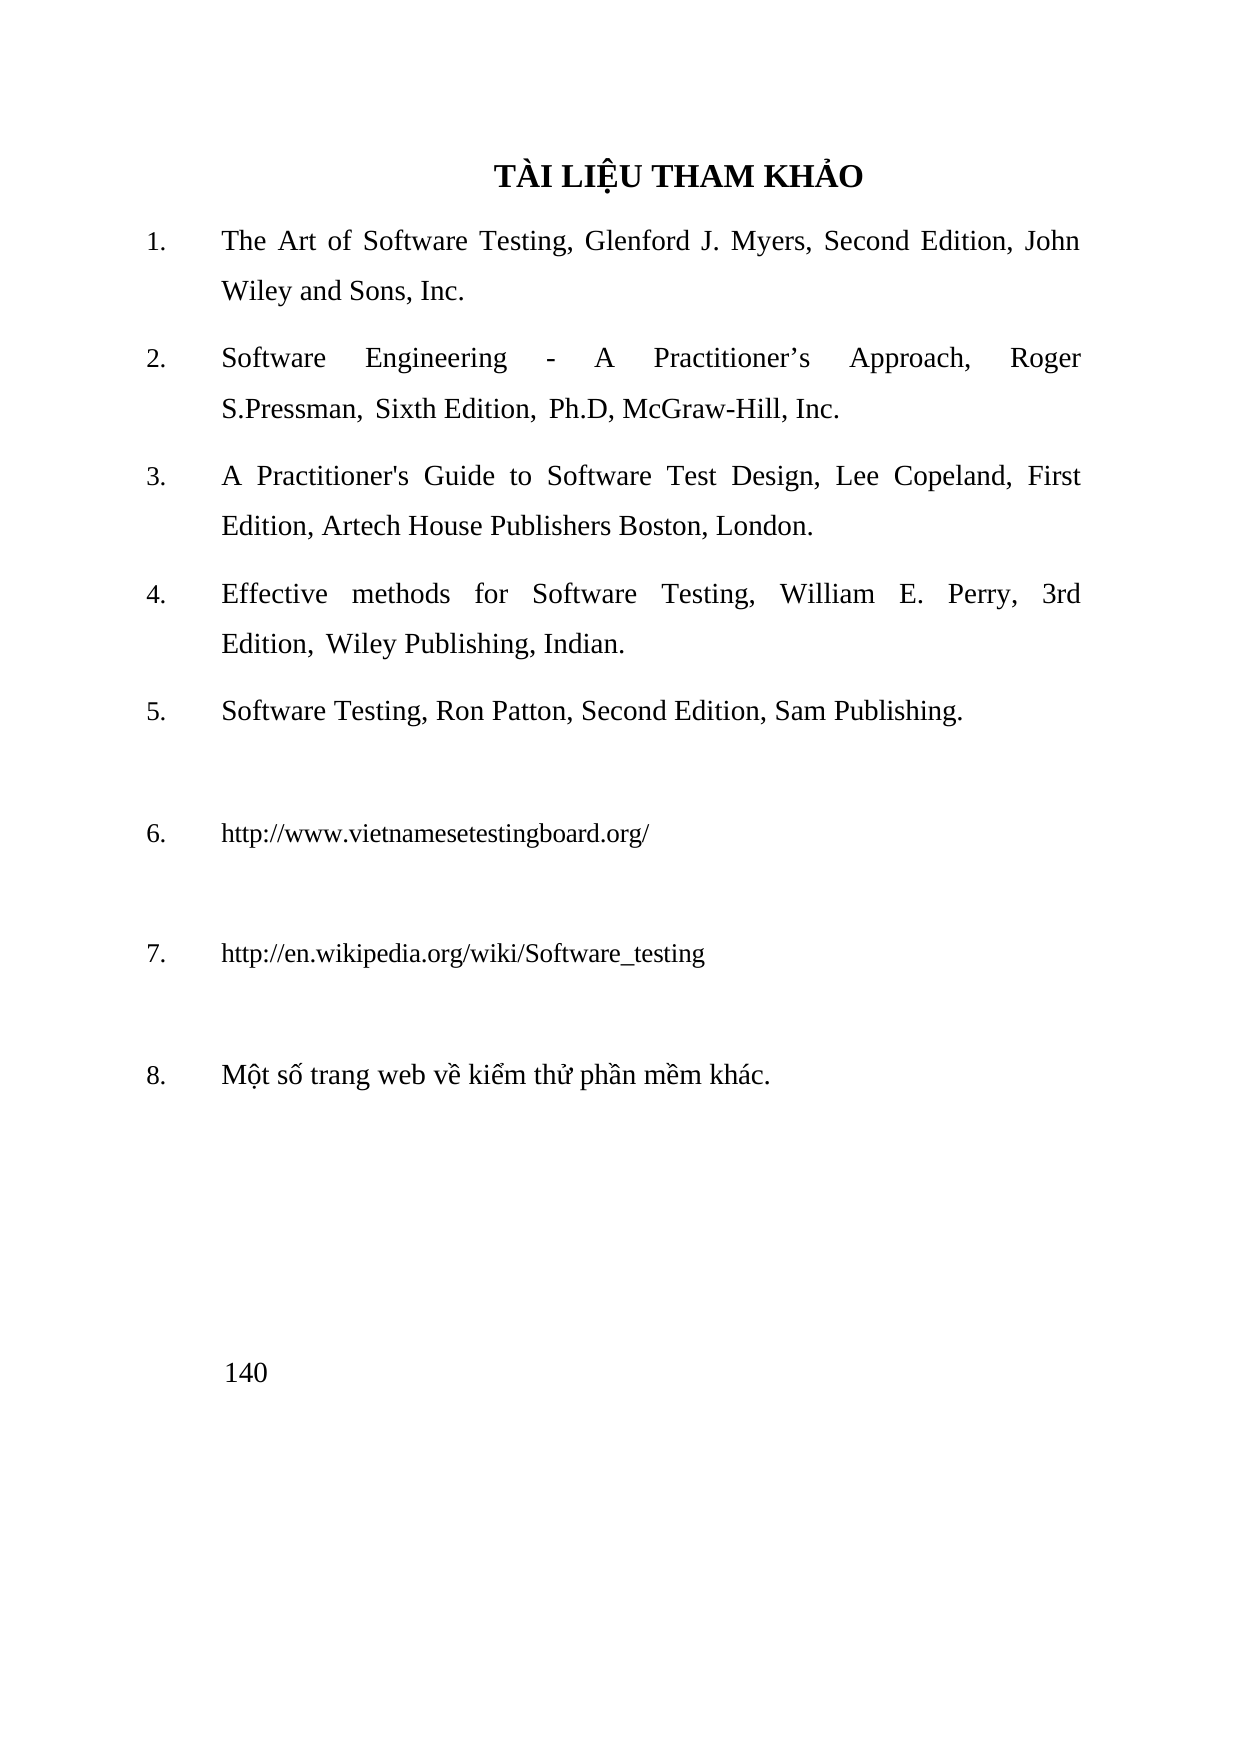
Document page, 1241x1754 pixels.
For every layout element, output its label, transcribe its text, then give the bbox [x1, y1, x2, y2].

list Software Testing, Ron Patton, Second Edition, Sam Publishing. [146, 693, 1081, 727]
text TÀI LIỆU THAM KHẢO [203, 156, 1081, 194]
list Một số trang web về kiểm thử phần mềm khác. [146, 1057, 1081, 1091]
list http://en.wikipedia.org/wiki/Software_testing [146, 937, 1081, 968]
list Software Engineering - A Practitioner’s Approach, Roger S.Pressman, Sixth Edition, Ph.D, McGraw-Hill, Inc. [146, 341, 1081, 424]
list The Art of Software Testing, Glenford J. Myers, Second Edition, John Wiley and Sons, Inc. [146, 223, 1081, 307]
list A Practitioner's Guide to Software Test Design, Lee Copeland, First Edition, Artech House Publishers Boston, London. [146, 458, 1081, 542]
list http://www.vietnamesetestingboard.org/ [146, 817, 1081, 848]
list Effective methods for Software Testing, William E. Perry, 3rd Edition, Wiley Publishing, Indian. [146, 576, 1081, 659]
